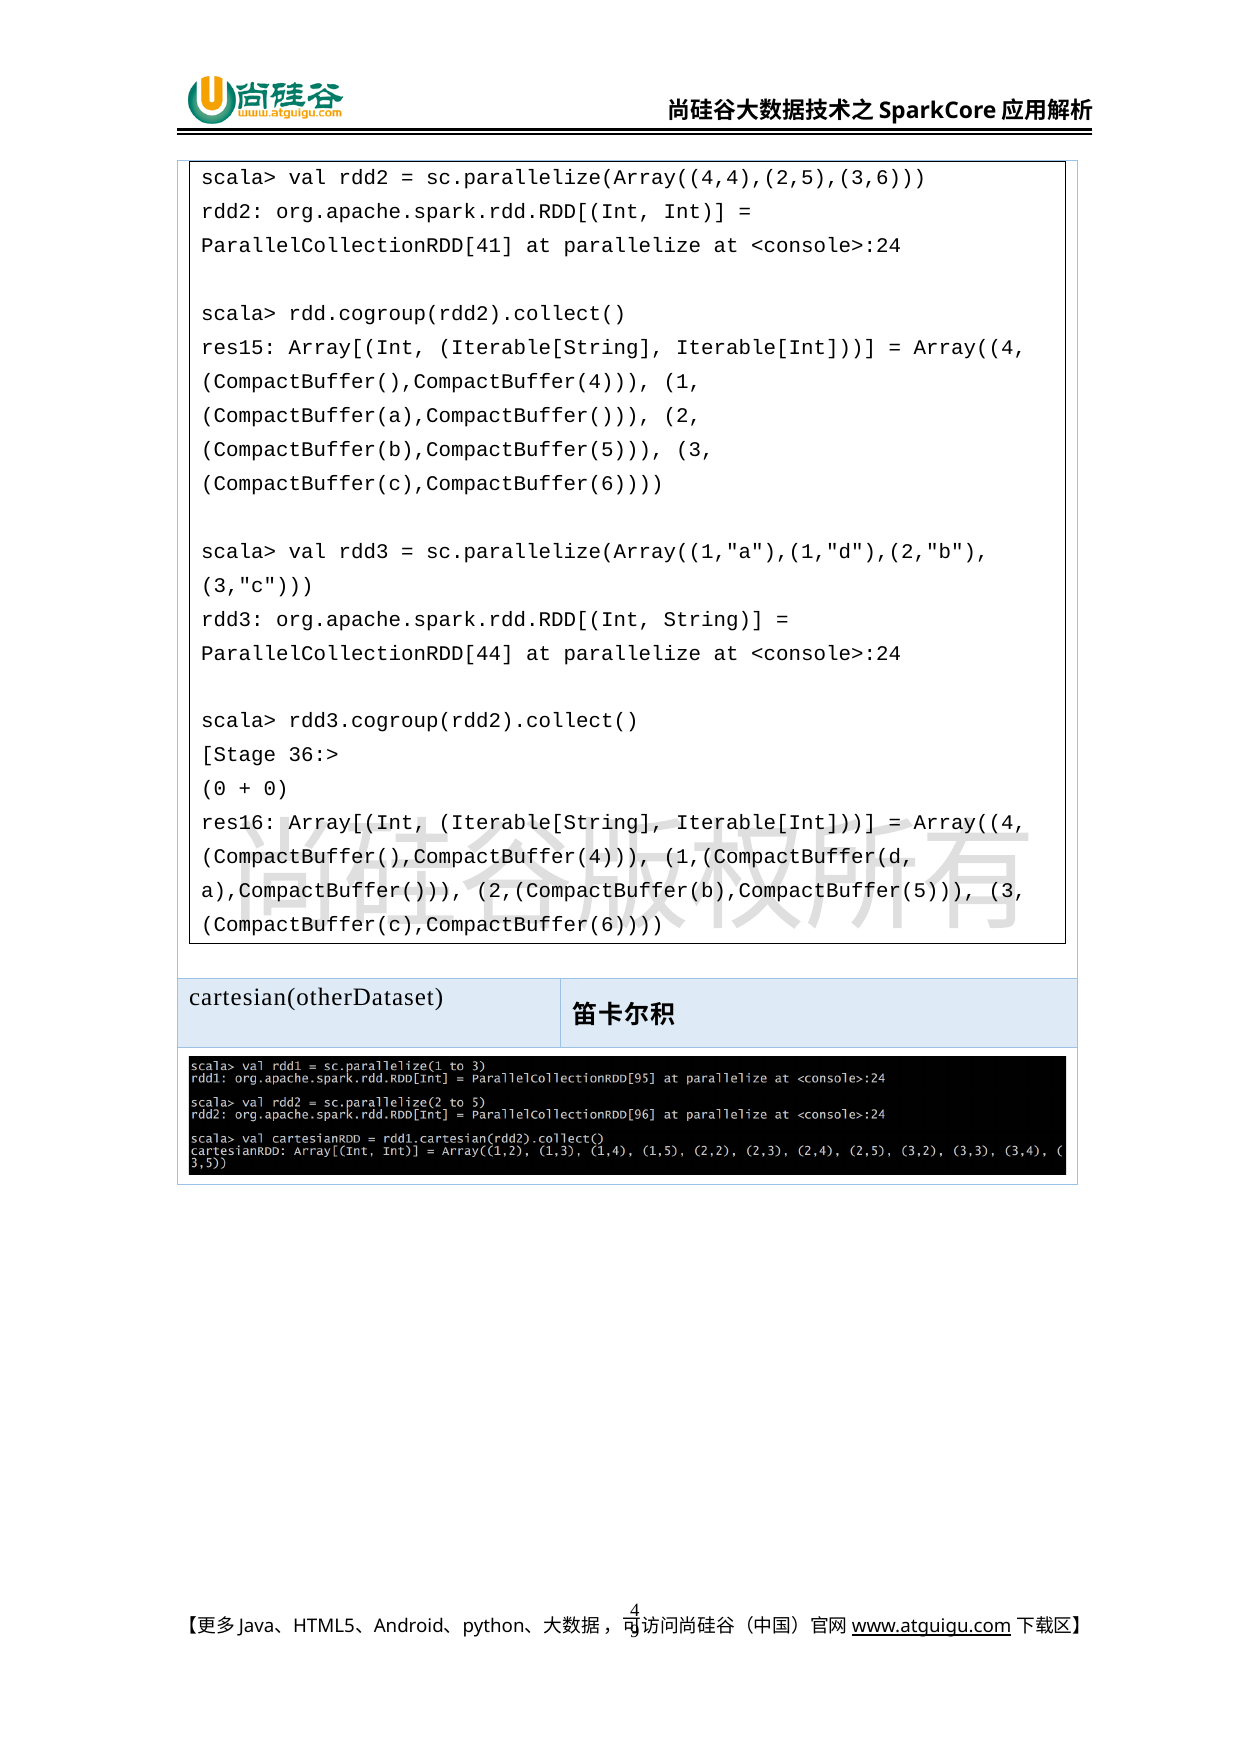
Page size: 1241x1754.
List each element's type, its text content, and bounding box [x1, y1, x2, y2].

table_cell cartesian(otherDataset) [178, 979, 560, 1047]
table_cell 笛卡尔积 [561, 979, 1077, 1047]
table_cell [178, 1048, 1077, 1184]
picture [188, 1056, 1067, 1175]
table_cell [178, 161, 1077, 978]
picture [177, 68, 362, 128]
